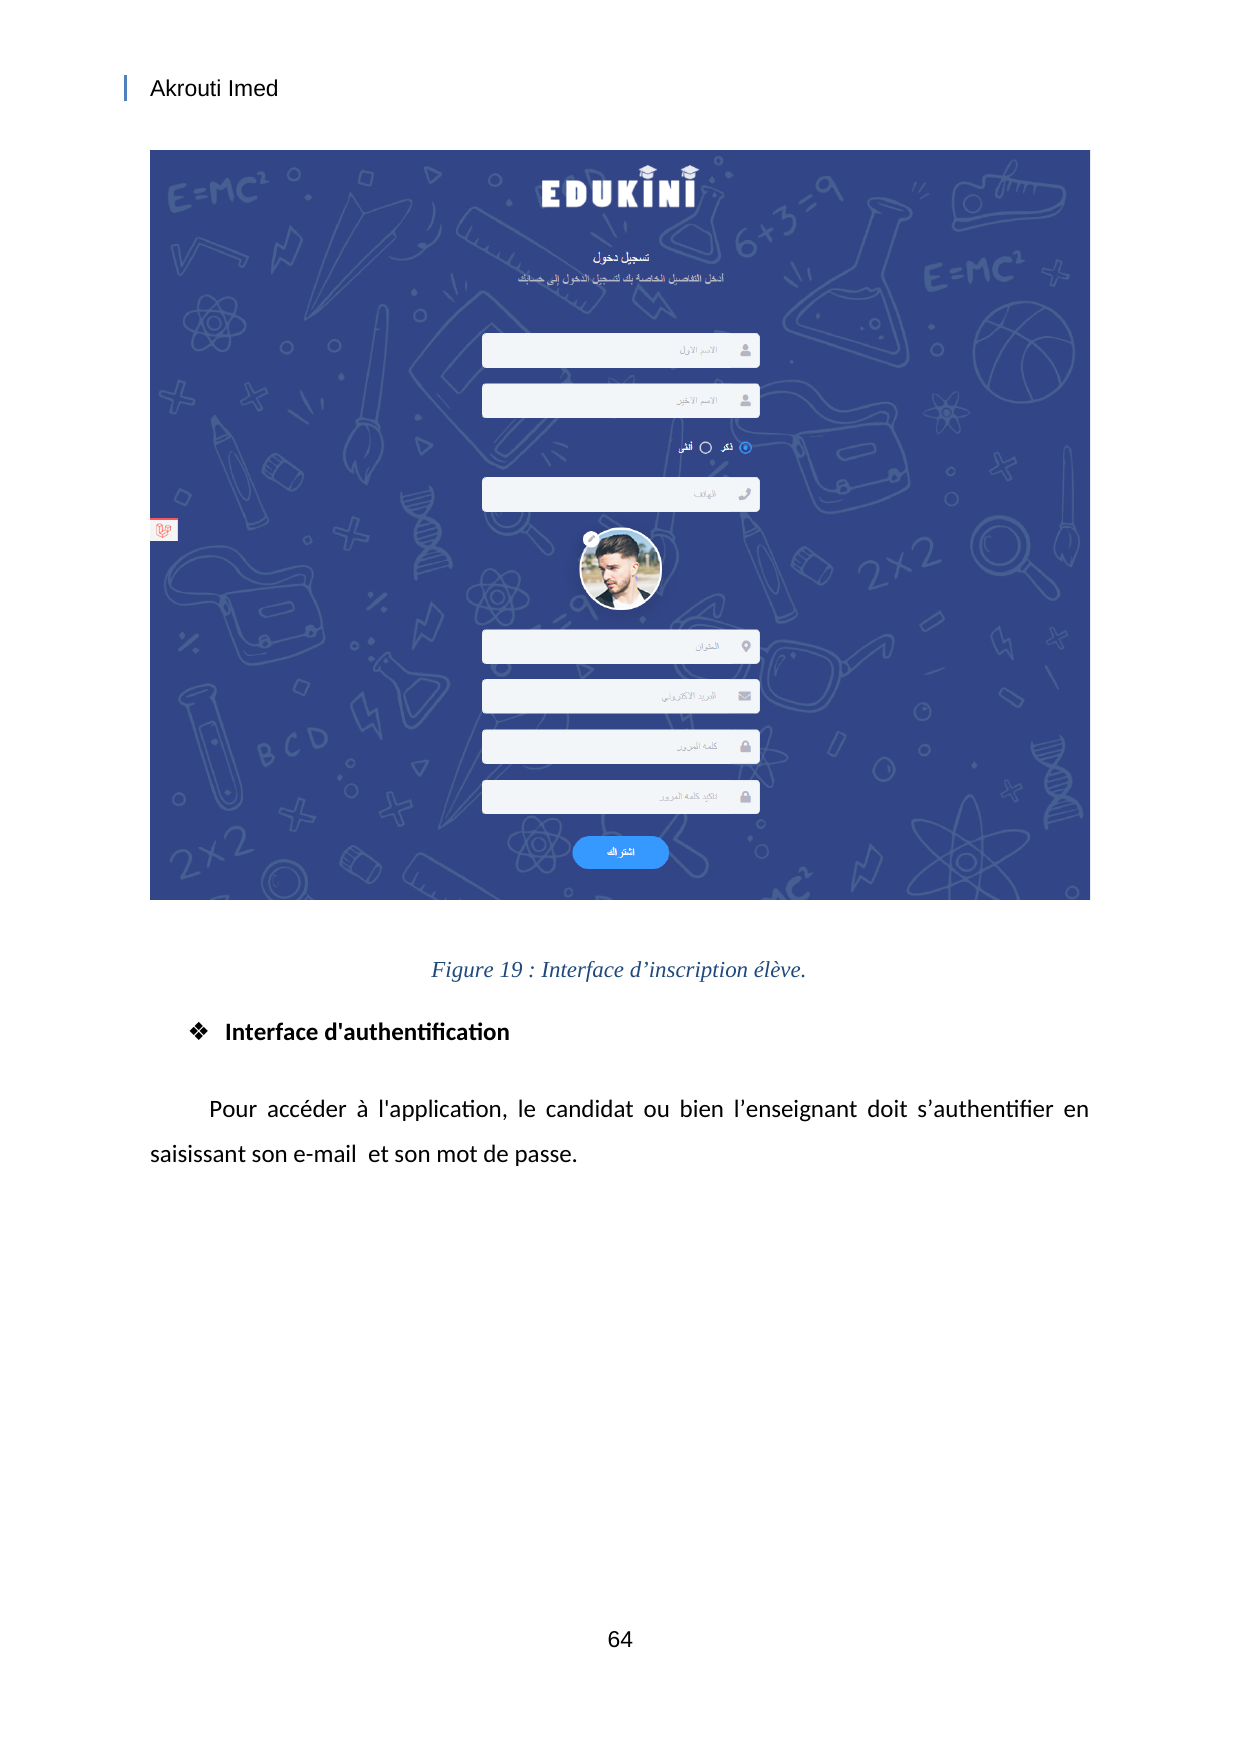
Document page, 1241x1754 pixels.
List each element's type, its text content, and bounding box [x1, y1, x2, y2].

text Pour accéder à l'application, le candidat ou bien l’enseignant doit s’authentifier en saisissant son e-mail et son mot de passe. [150, 1093, 1090, 1169]
picture [150, 150, 1091, 900]
text Figure 19 : Interface d’inscription élève. [150, 956, 1090, 983]
list Interface d'authentification [187, 1003, 1090, 1055]
